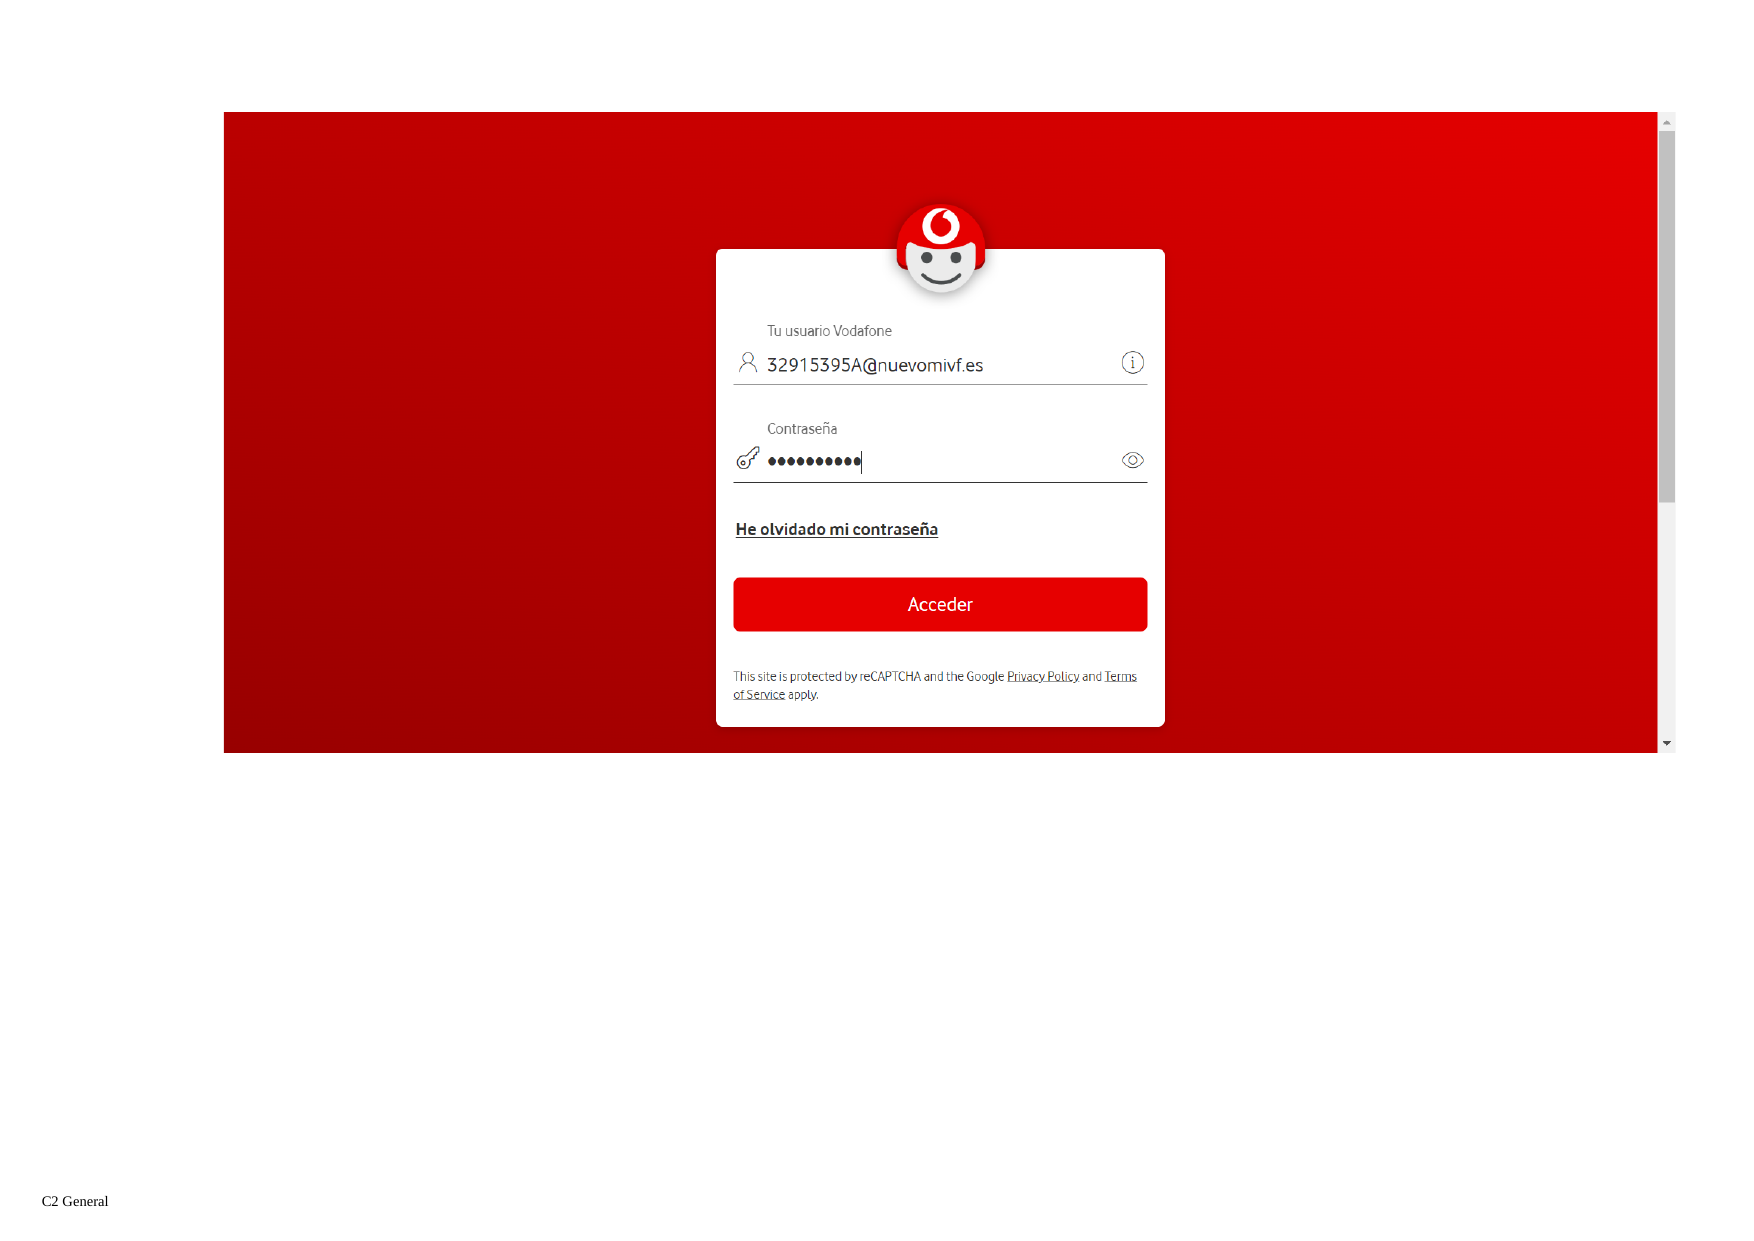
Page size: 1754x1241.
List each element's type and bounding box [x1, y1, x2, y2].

picture [223, 112, 1676, 753]
